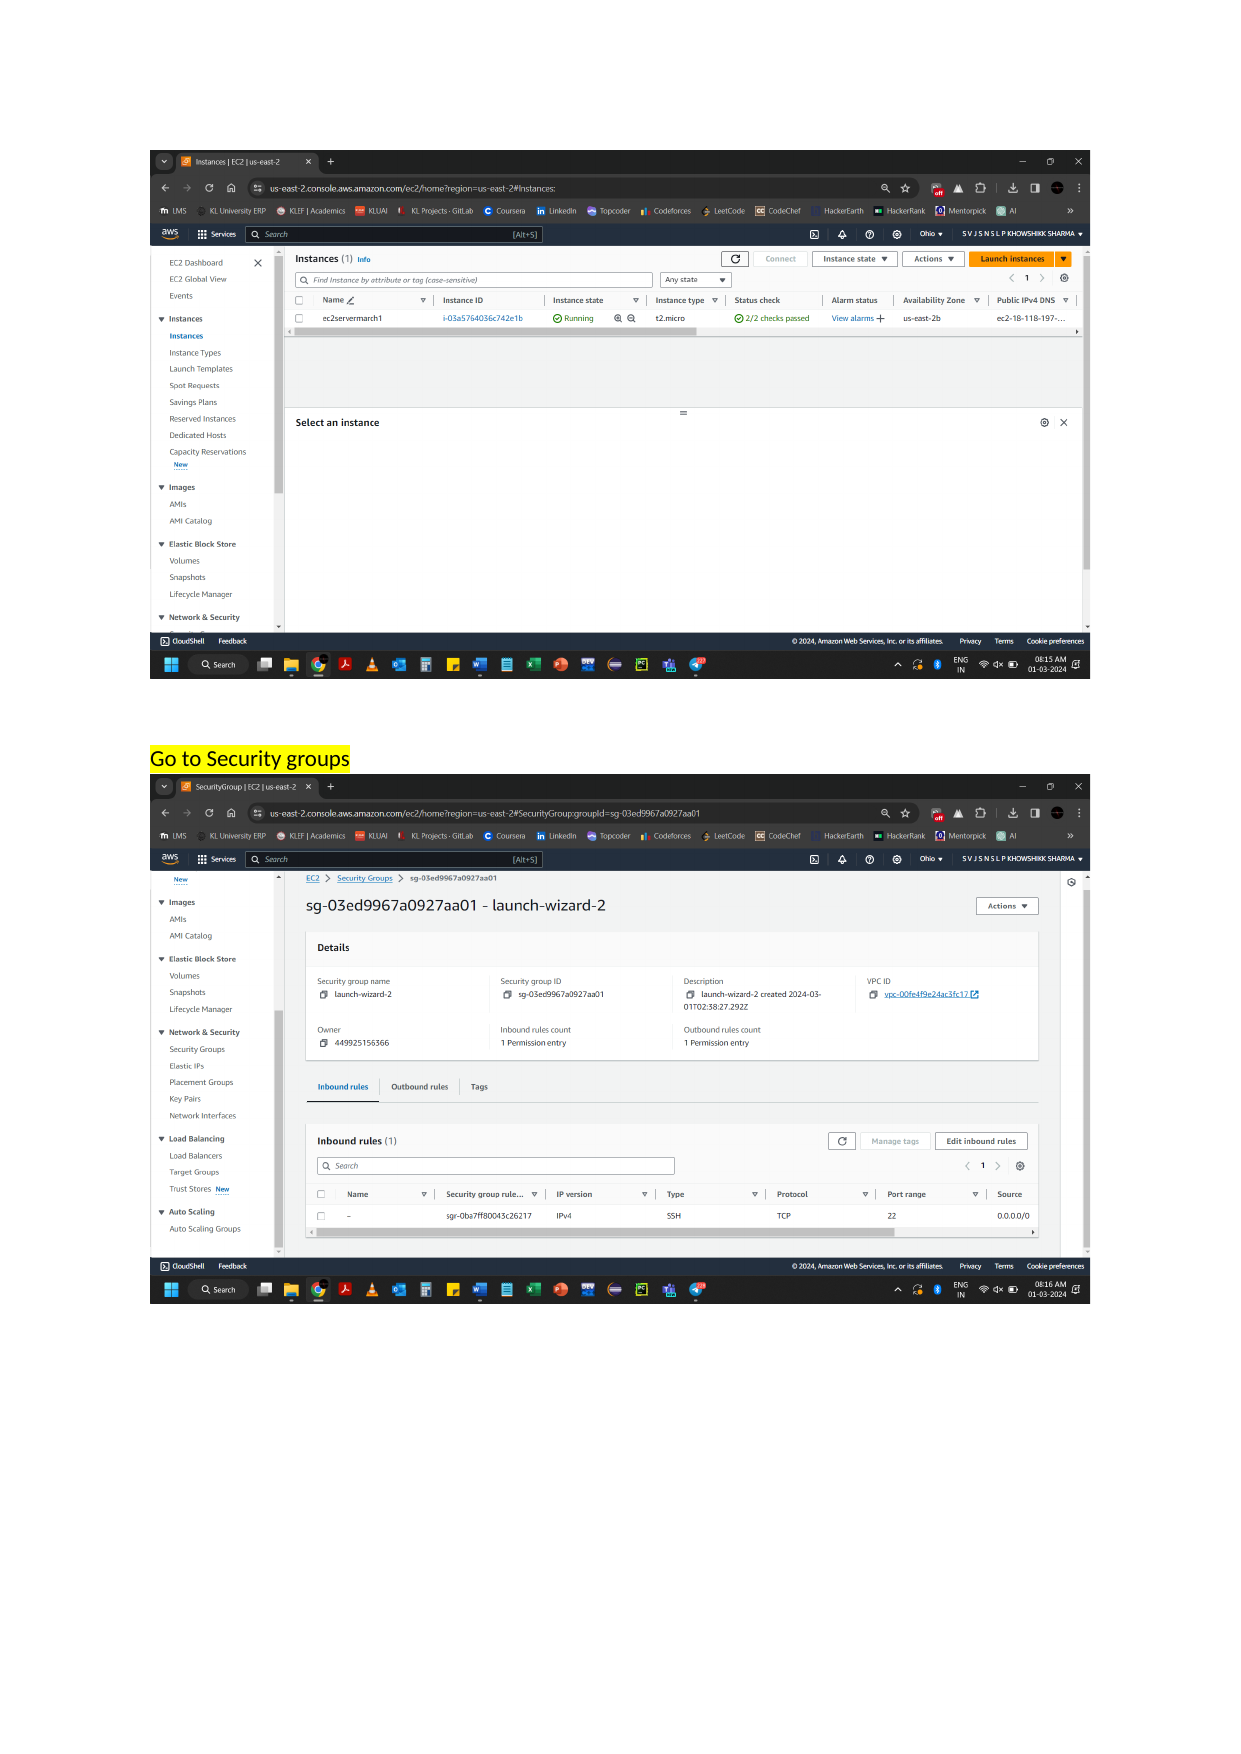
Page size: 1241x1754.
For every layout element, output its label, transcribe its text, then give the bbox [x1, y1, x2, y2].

picture [150, 150, 1091, 679]
text Go to Security groups [150, 744, 1090, 774]
picture [150, 774, 1091, 1304]
